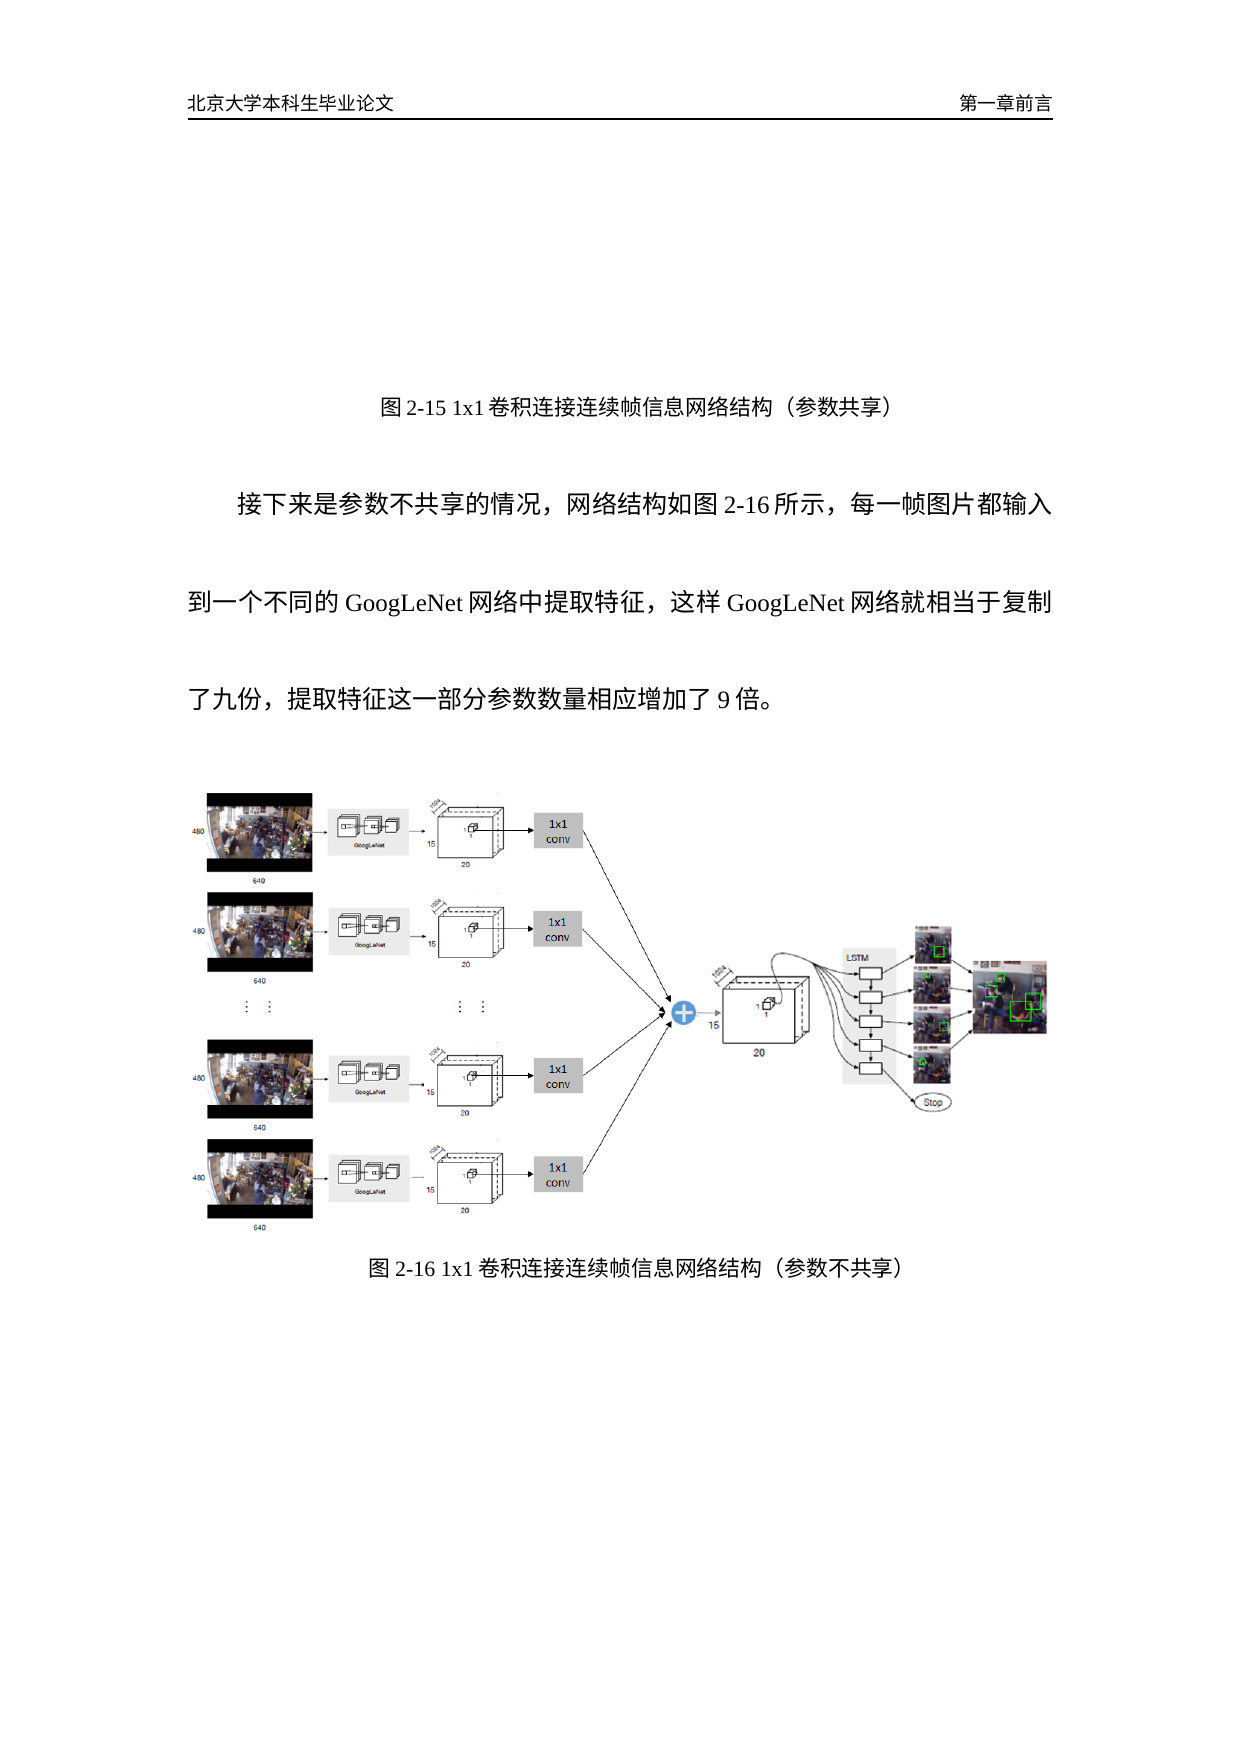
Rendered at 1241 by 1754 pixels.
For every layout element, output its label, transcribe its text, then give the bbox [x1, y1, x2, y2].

picture [187, 785, 1053, 1236]
text 图2-16 1x1卷积连接连续帧信息网络结构（参数不共享） [187, 1250, 1053, 1283]
text 图2-15 1x1卷积连接连续帧信息网络结构（参数共享） [187, 389, 1053, 422]
text 接下来是参数不共享的情况，网络结构如图2-16所示，每一帧图片都输入到一个不同的GoogLeNet网络中提取特征，这样GoogLeNet网络就相当于复制了九份，提取特征这一部分参数数量相应增加了9倍。 [187, 470, 1053, 730]
